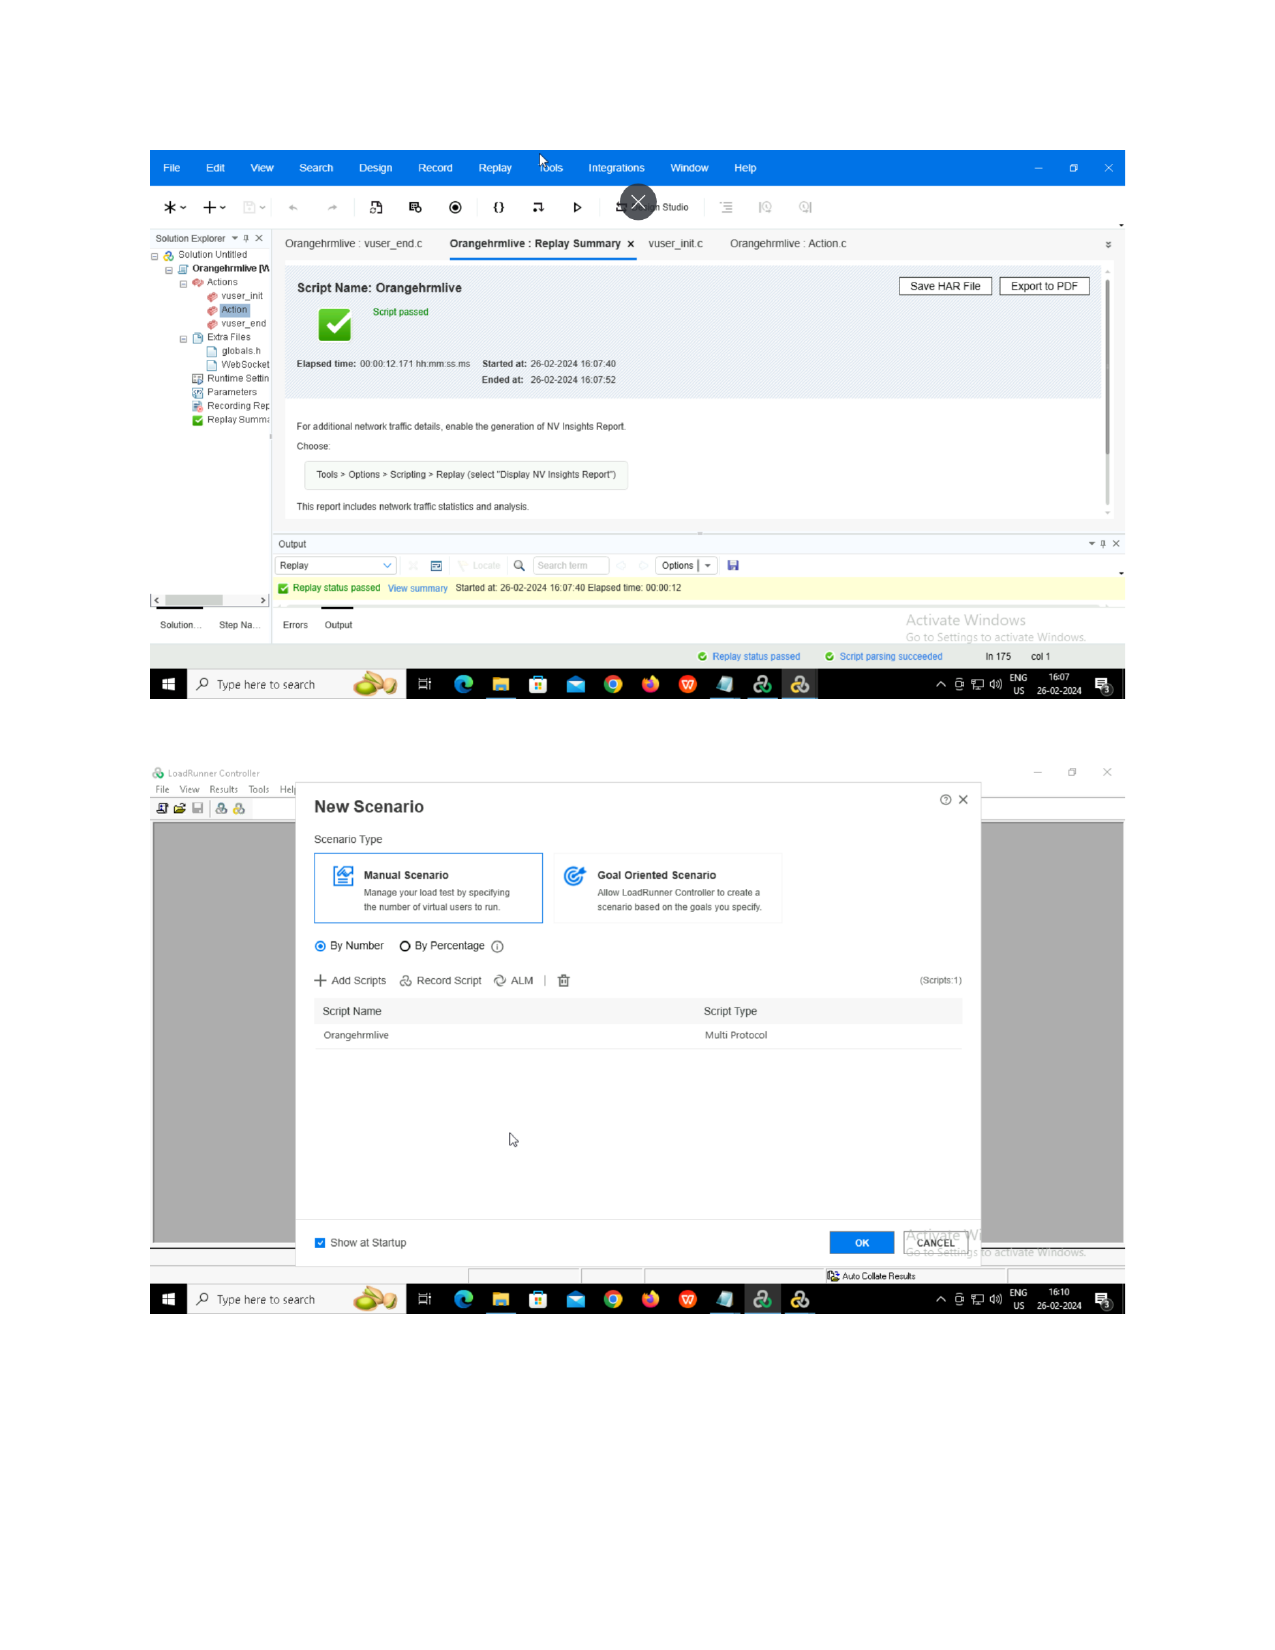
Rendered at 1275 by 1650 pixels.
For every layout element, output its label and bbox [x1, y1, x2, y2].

picture [150, 764, 1125, 1314]
picture [150, 150, 1125, 699]
